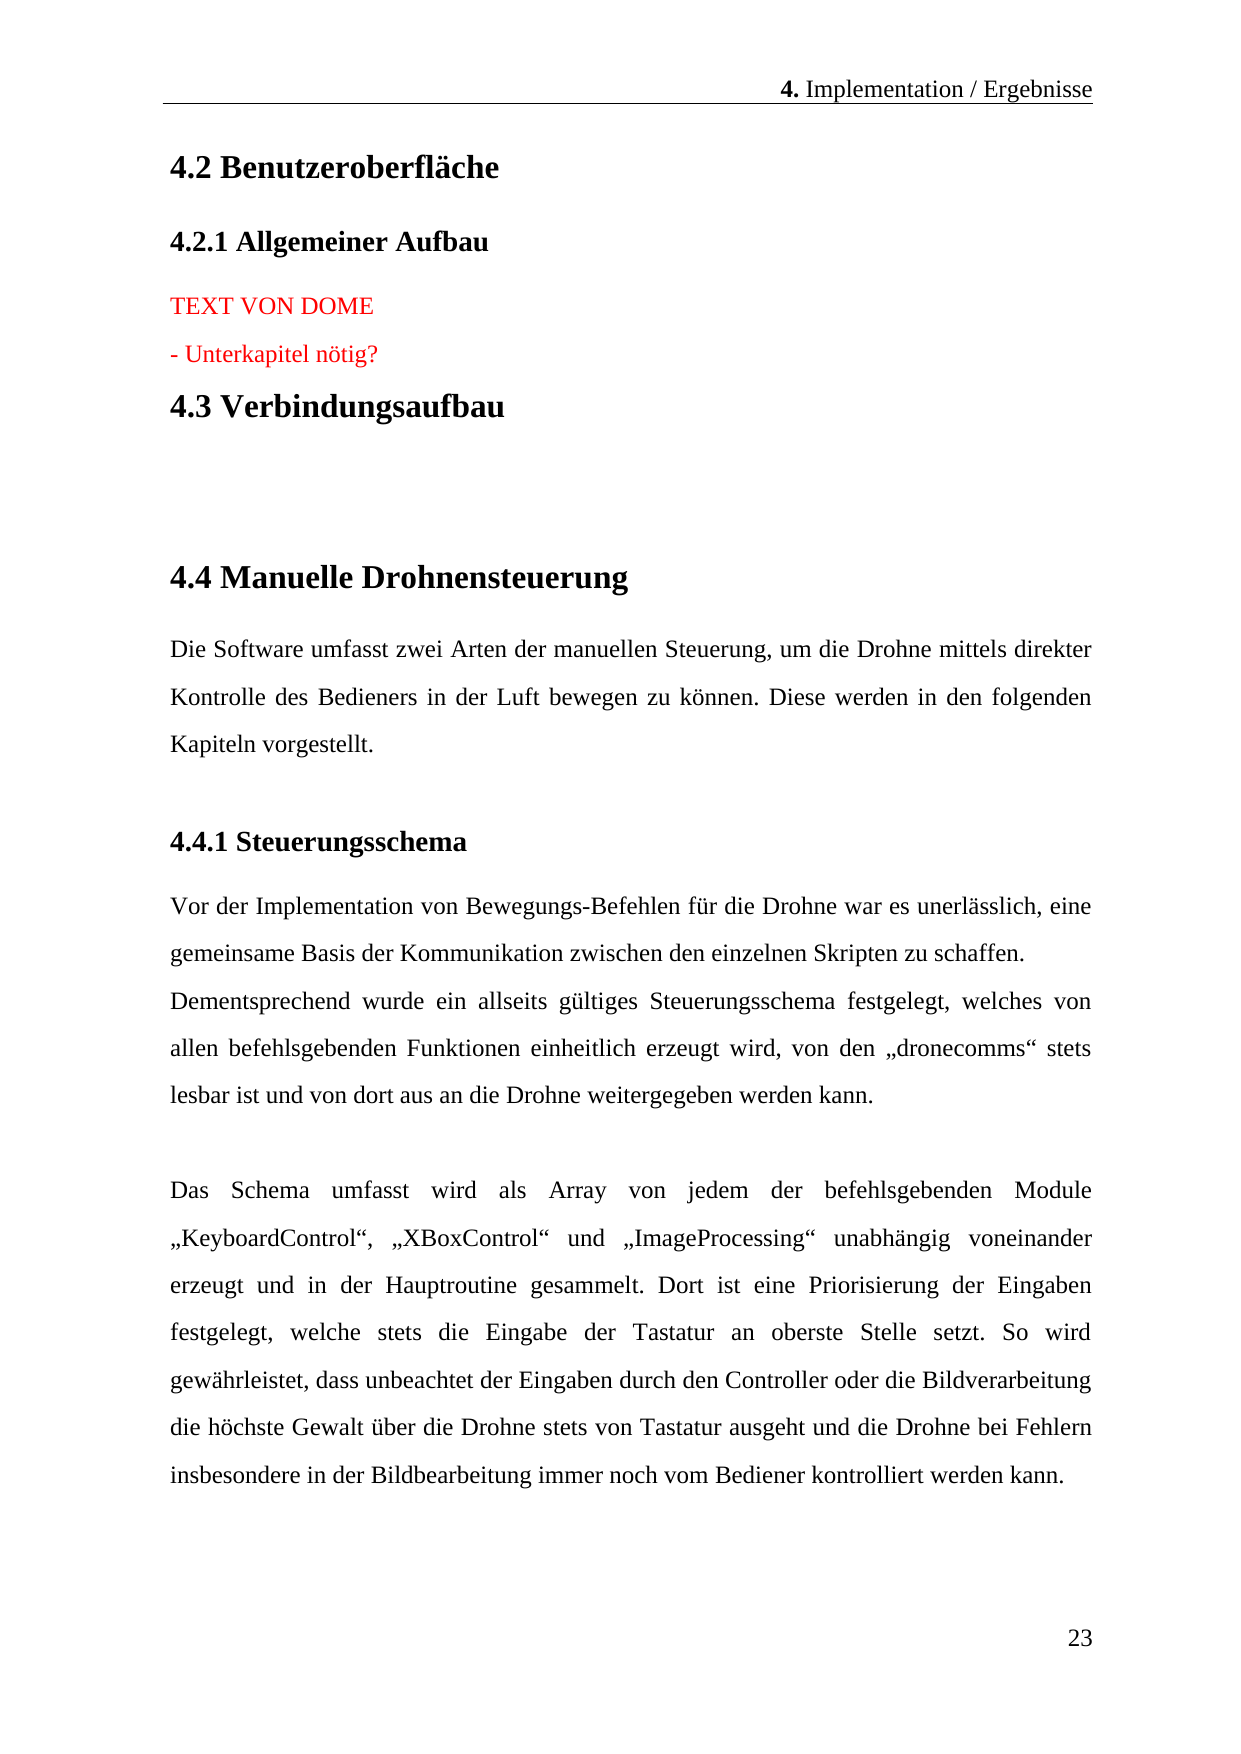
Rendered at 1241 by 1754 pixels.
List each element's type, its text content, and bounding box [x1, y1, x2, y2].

text Vor der Implementation von Bewegungs-Befehlen für die Drohne war es unerlässlich, eine gemeinsame Basis der Kommunikation zwischen den einzelnen Skripten zu schaffen. [170, 891, 1093, 967]
text TEXT VON DOME [170, 291, 1093, 320]
subtitle 4.3 Verbindungsaufbau [170, 386, 1093, 424]
subtitle 4.4.1 Steuerungsschema [170, 824, 1093, 857]
text - Unterkapitel nötig? [170, 339, 1093, 367]
text Dementsprechend wurde ein allseits gültiges Steuerungsschema festgelegt, welches von allen befehlsgebenden Funktionen einheitlich erzeugt wird, von den „dronecomms“ stets lesbar ist und von dort aus an die Drohne weitergegeben werden kann. [170, 986, 1093, 1109]
subtitle 4.2.1 Allgemeiner Aufbau [170, 224, 1093, 258]
subtitle 4.4 Manuelle Drohnensteuerung [170, 558, 1093, 596]
text Die Software umfasst zwei Arten der manuellen Steuerung, um die Drohne mittels direkter Kontrolle des Bedieners in der Luft bewegen zu können. Diese werden in den folgenden Kapiteln vorgestellt. [170, 634, 1093, 758]
text Das Schema umfasst wird als Array von jedem der befehlsgebenden Module „KeyboardControl“, „XBoxControl“ und „ImageProcessing“ unabhängig voneinander erzeugt und in der Hauptroutine gesammelt. Dort ist eine Priorisierung der Eingaben festgelegt, welche stets die Eingabe der Tastatur an oberste Stelle setzt. So wird gewährleistet, dass unbeachtet der Eingaben durch den Controller oder die Bildverarbeitung die höchste Gewalt über die Drohne stets von Tastatur ausgeht und die Drohne bei Fehlern insbesondere in der Bildbearbeitung immer noch vom Bediener kontrolliert werden kann. [170, 1175, 1093, 1488]
subtitle 4.2 Benutzeroberfläche [170, 148, 1093, 186]
